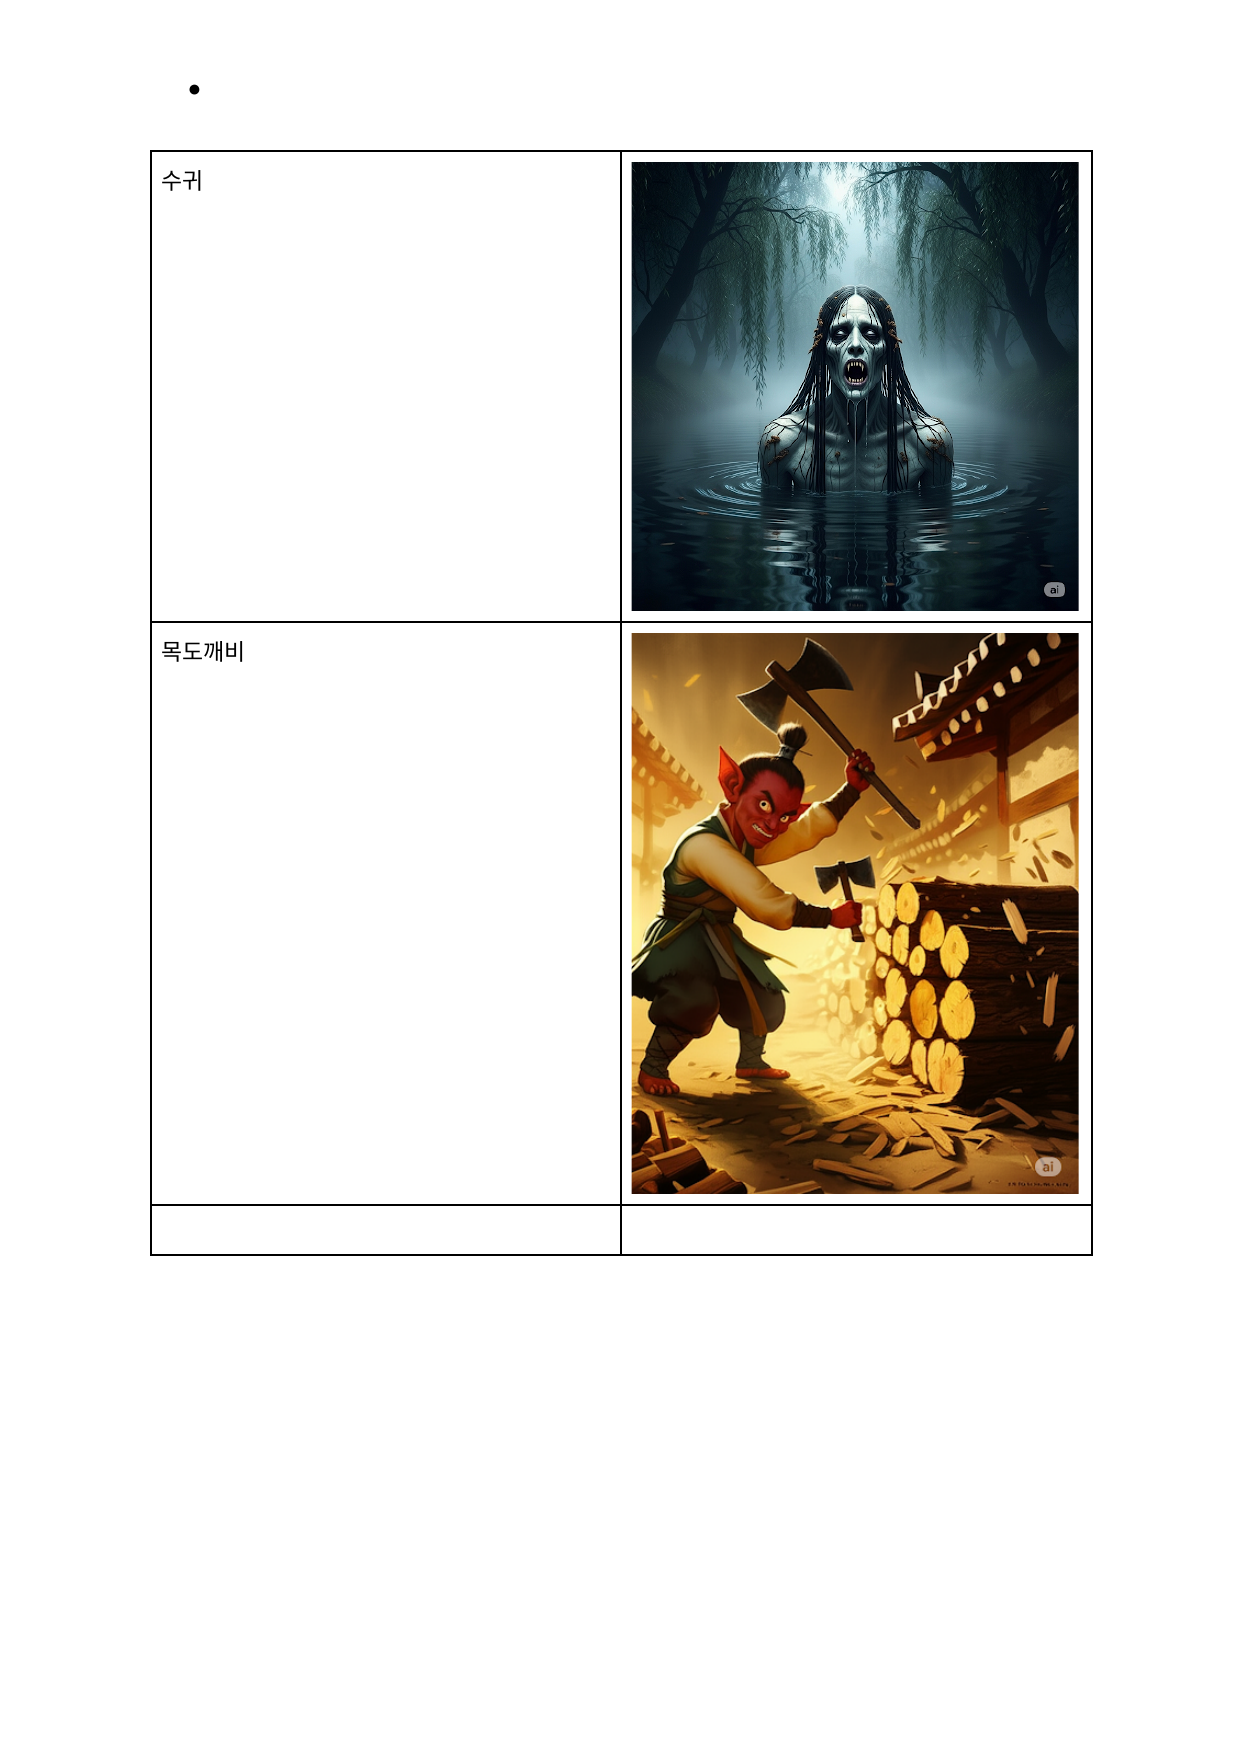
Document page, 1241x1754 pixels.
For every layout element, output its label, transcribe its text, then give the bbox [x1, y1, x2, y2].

table_cell 수귀 [152, 152, 620, 621]
table_cell [622, 623, 1091, 1204]
table_cell [622, 1206, 1091, 1253]
picture [631, 633, 1079, 1194]
table_cell [152, 1206, 620, 1253]
table_cell [622, 152, 1091, 621]
picture [631, 162, 1079, 611]
table_cell 목도깨비 [152, 623, 620, 1204]
